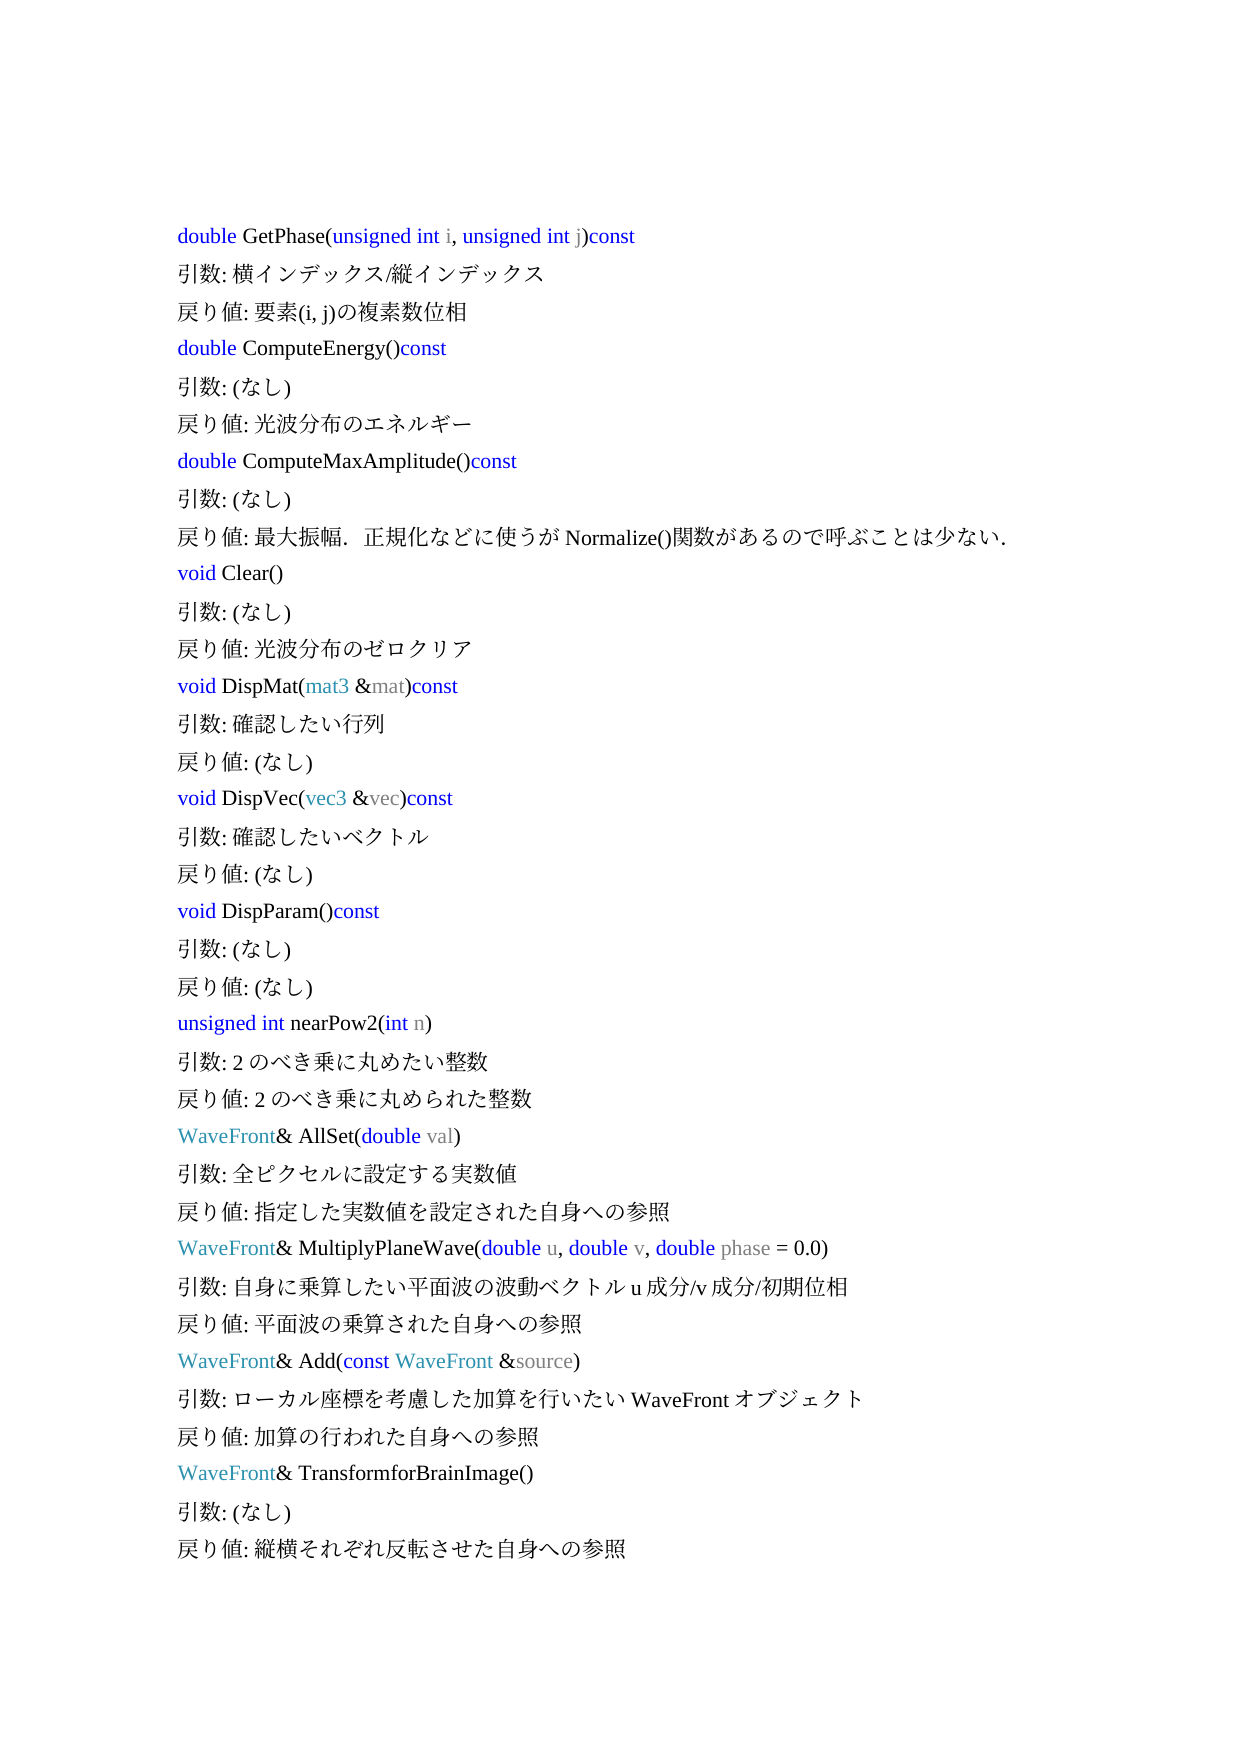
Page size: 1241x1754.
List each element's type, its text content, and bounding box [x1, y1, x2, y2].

text 引数: (なし) [177, 592, 1063, 629]
text 戻り値: 平面波の乗算された自身への参照 [177, 1304, 1063, 1342]
text 引数: (なし) [177, 1492, 1063, 1529]
text 引数: 確認したいベクトル [177, 817, 1063, 854]
text 戻り値: (なし) [177, 854, 1063, 892]
text 引数: 確認したい行列 [177, 704, 1063, 742]
text WaveFront& TransformforBrainImage() [177, 1454, 1063, 1492]
text 戻り値: 指定した実数値を設定された自身への参照 [177, 1192, 1063, 1229]
text 戻り値: 光波分布のエネルギー [177, 404, 1063, 442]
text double ComputeEnergy()const [177, 329, 1063, 367]
text 戻り値: 縦横それぞれ反転させた自身への参照 [177, 1529, 1063, 1567]
text 引数: ローカル座標を考慮した加算を行いたいWaveFrontオブジェクト [177, 1379, 1063, 1417]
text 戻り値: 最大振幅．正規化などに使うがNormalize()関数があるので呼ぶことは少ない． [177, 517, 1063, 554]
text 引数: (なし) [177, 367, 1063, 404]
text 引数: (なし) [177, 929, 1063, 967]
text double ComputeMaxAmplitude()const [177, 442, 1063, 479]
text void DispVec(vec3 &vec)const [177, 779, 1063, 817]
text 引数: 全ピクセルに設定する実数値 [177, 1154, 1063, 1192]
text 戻り値: 要素(i, j)の複素数位相 [177, 292, 1063, 329]
text void Clear() [177, 554, 1063, 592]
text 引数: (なし) [177, 479, 1063, 517]
text void DispParam()const [177, 892, 1063, 929]
text 戻り値: 光波分布のゼロクリア [177, 629, 1063, 667]
text WaveFront& AllSet(double val) [177, 1117, 1063, 1154]
text 引数: 2のべき乗に丸めたい整数 [177, 1042, 1063, 1079]
text WaveFront& MultiplyPlaneWave(double u, double v, double phase = 0.0) [177, 1229, 1063, 1267]
text 戻り値: 加算の行われた自身への参照 [177, 1417, 1063, 1454]
text 戻り値: (なし) [177, 967, 1063, 1004]
text double GetPhase(unsigned int i, unsigned int j)const [177, 217, 1063, 254]
text WaveFront& Add(const WaveFront &source) [177, 1342, 1063, 1379]
text 引数: 自身に乗算したい平面波の波動ベクトルu成分/v成分/初期位相 [177, 1267, 1063, 1304]
text unsigned int nearPow2(int n) [177, 1004, 1063, 1042]
text 戻り値: (なし) [177, 742, 1063, 779]
text 戻り値: 2のべき乗に丸められた整数 [177, 1079, 1063, 1117]
text void DispMat(mat3 &mat)const [177, 667, 1063, 704]
text 引数: 横インデックス/縦インデックス [177, 254, 1063, 292]
